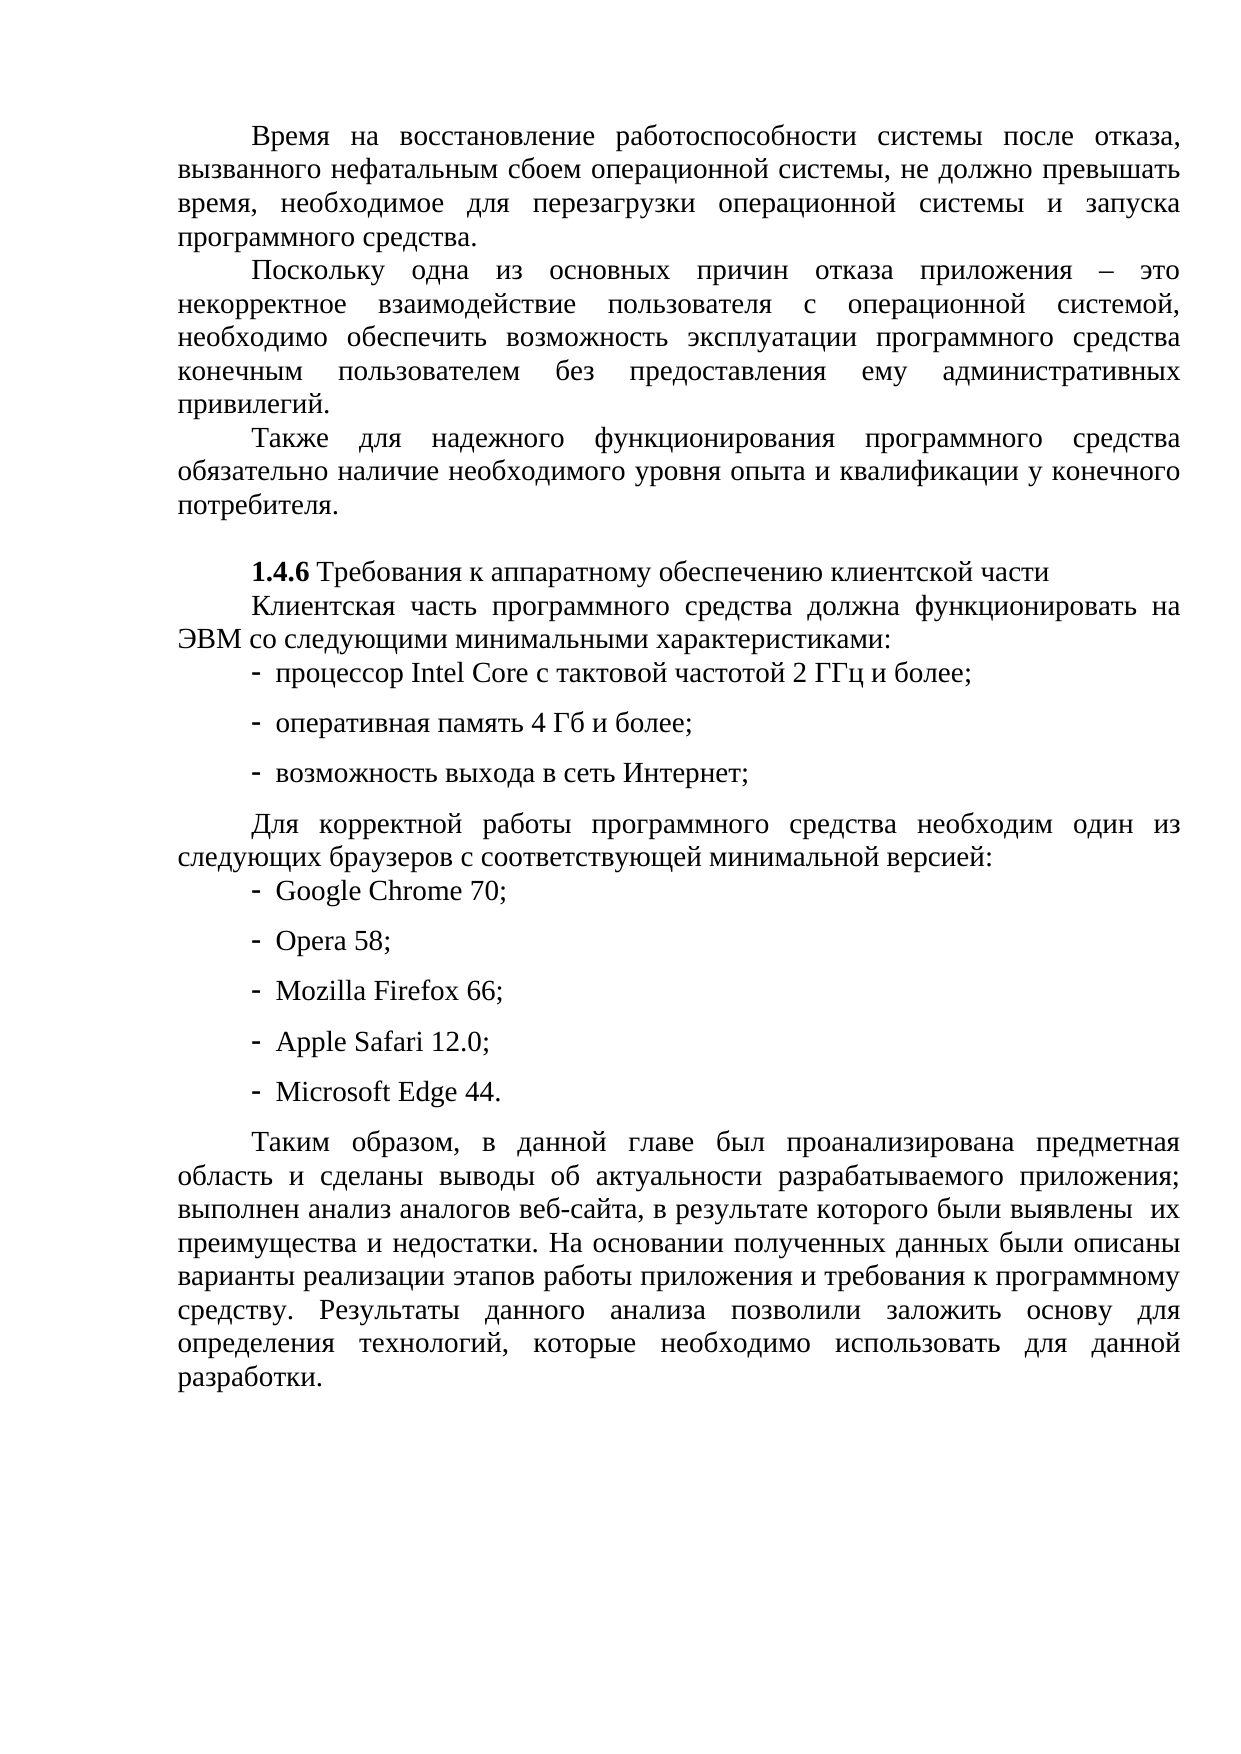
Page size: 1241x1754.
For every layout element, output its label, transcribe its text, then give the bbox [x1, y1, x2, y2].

title Требования к аппаратному обеспечению клиентской части [251, 554, 1181, 588]
text Opera 58; [177, 923, 1181, 957]
text Время на восстановление работоспособности системы после отказа, вызванного нефатальным сбоем операционной системы, не должно превышать время, необходимое для перезагрузки операционной системы и запуска программного средства. [177, 118, 1181, 252]
text возможность выхода в сеть Интернет; [177, 755, 1181, 789]
text оперативная память 4 Гб и более; [177, 705, 1181, 739]
text Для корректной работы программного средства необходим один из следующих браузеров с соответствующей минимальной версией: [177, 806, 1181, 873]
text Mozilla Firefox 66; [177, 973, 1181, 1007]
text Google Chrome 70; [177, 873, 1181, 906]
text Поскольку одна из основных причин отказа приложения – это некорректное взаимодействие пользователя с операционной системой, необходимо обеспечить возможность эксплуатации программного средства конечным пользователем без предоставления ему административных привилегий. [177, 252, 1181, 420]
text Microsoft Edge 44. [177, 1074, 1181, 1108]
text Также для надежного функционирования программного средства обязательно наличие необходимого уровня опыта и квалификации у конечного потребителя. [177, 420, 1181, 521]
text процессор Intel Сore с тактовой частотой 2 ГГц и более; [177, 655, 1181, 688]
text Клиентская часть программного средства должна функционировать на ЭВМ со следующими минимальными характеристиками: [177, 588, 1181, 655]
text Apple Safari 12.0; [177, 1024, 1181, 1057]
text Таким образом, в данной главе был проанализирована предметная область и сделаны выводы об актуальности разрабатываемого приложения; выполнен анализ аналогов веб-сайта, в результате которого были выявлены их преимущества и недостатки. На основании полученных данных были описаны варианты реализации этапов работы приложения и требования к программному средству. Результаты данного анализа позволили заложить основу для определения технологий, которые необходимо использовать для данной разработки. [177, 1124, 1181, 1393]
